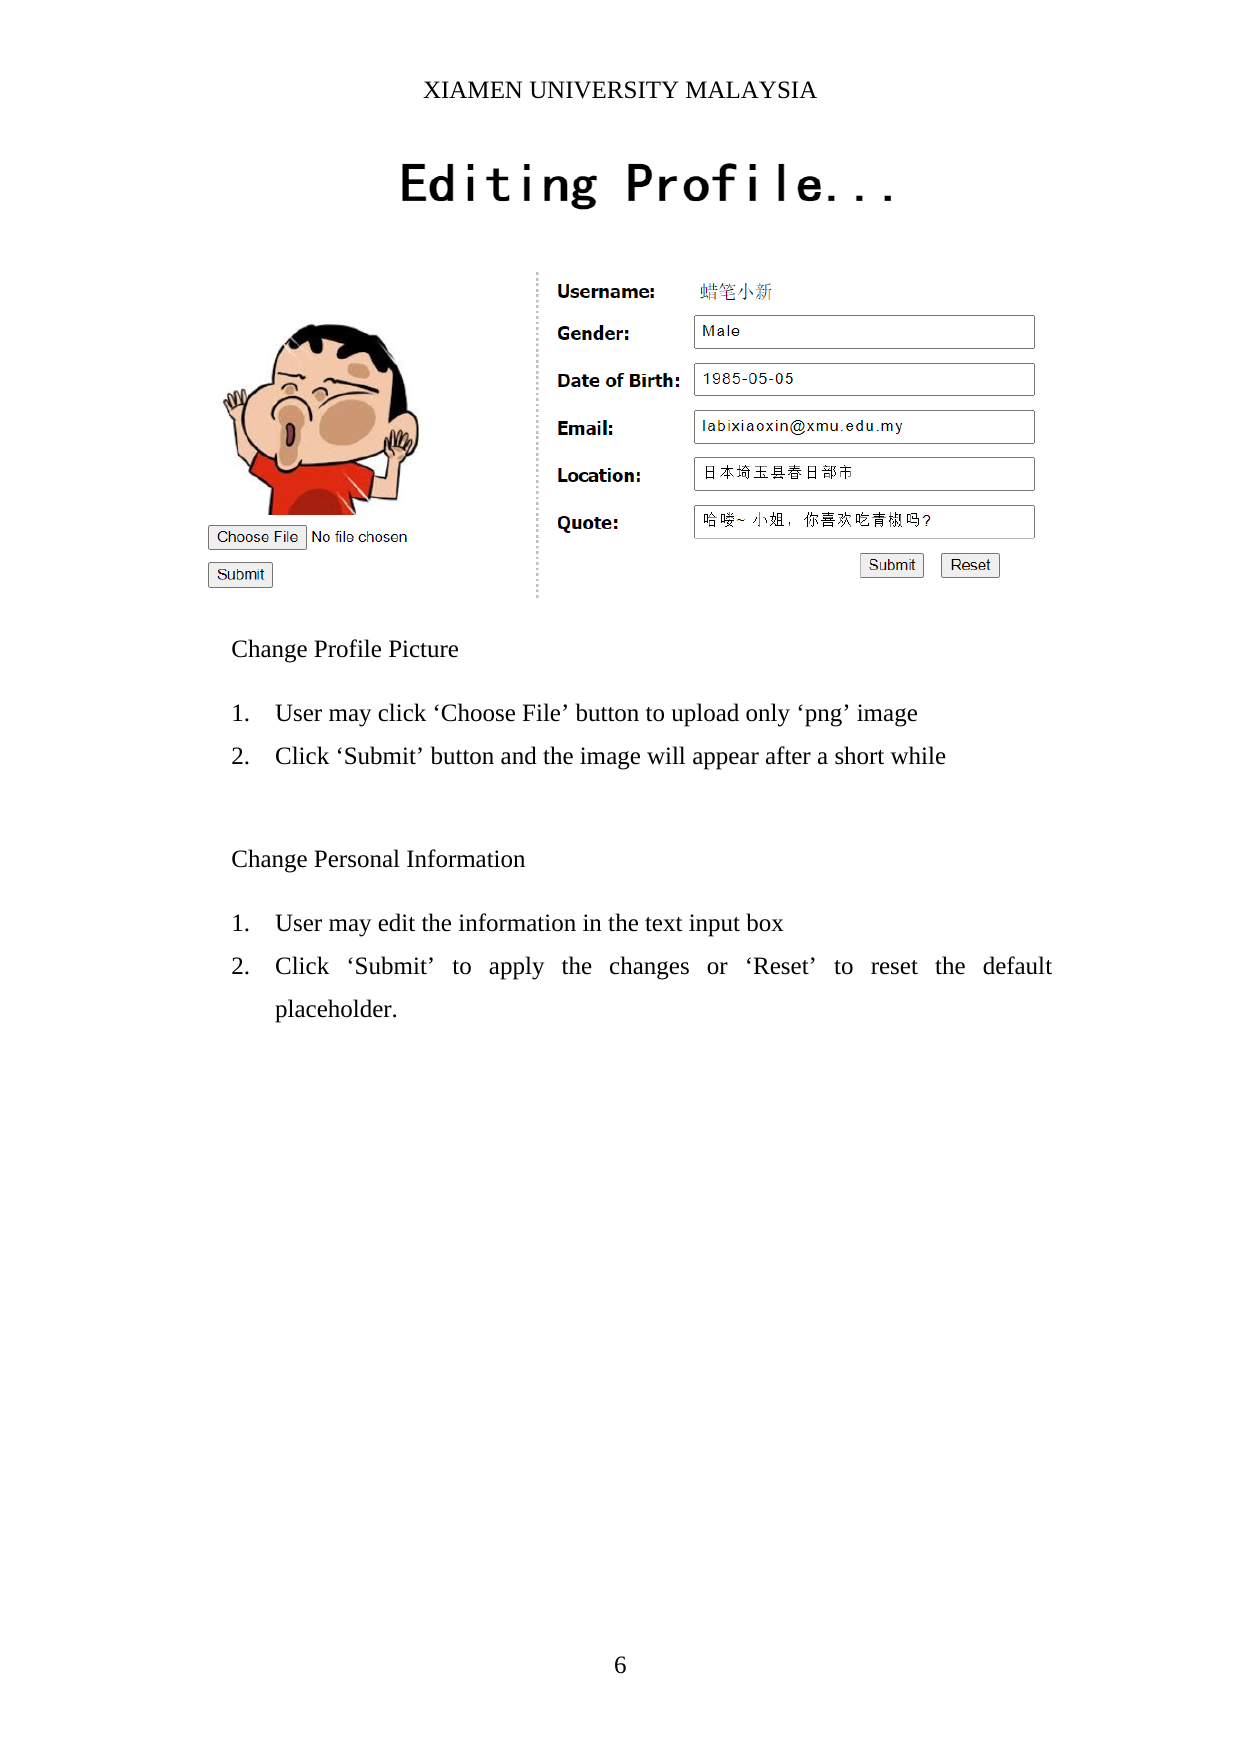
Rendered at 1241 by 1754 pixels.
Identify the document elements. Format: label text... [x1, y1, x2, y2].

text Change Profile Picture [231, 634, 1053, 663]
list User may click ‘Choose File’ button to upload only ‘png’ image [231, 698, 1053, 727]
list Click ‘Submit’ button and the image will appear after a short while [231, 741, 1053, 770]
list User may edit the information in the text input box [231, 908, 1053, 937]
text Change Personal Information [231, 844, 1053, 873]
list Click ‘Submit’ to apply the changes or ‘Reset’ to reset the default placeholder. [231, 951, 1053, 1023]
picture [187, 150, 1050, 600]
